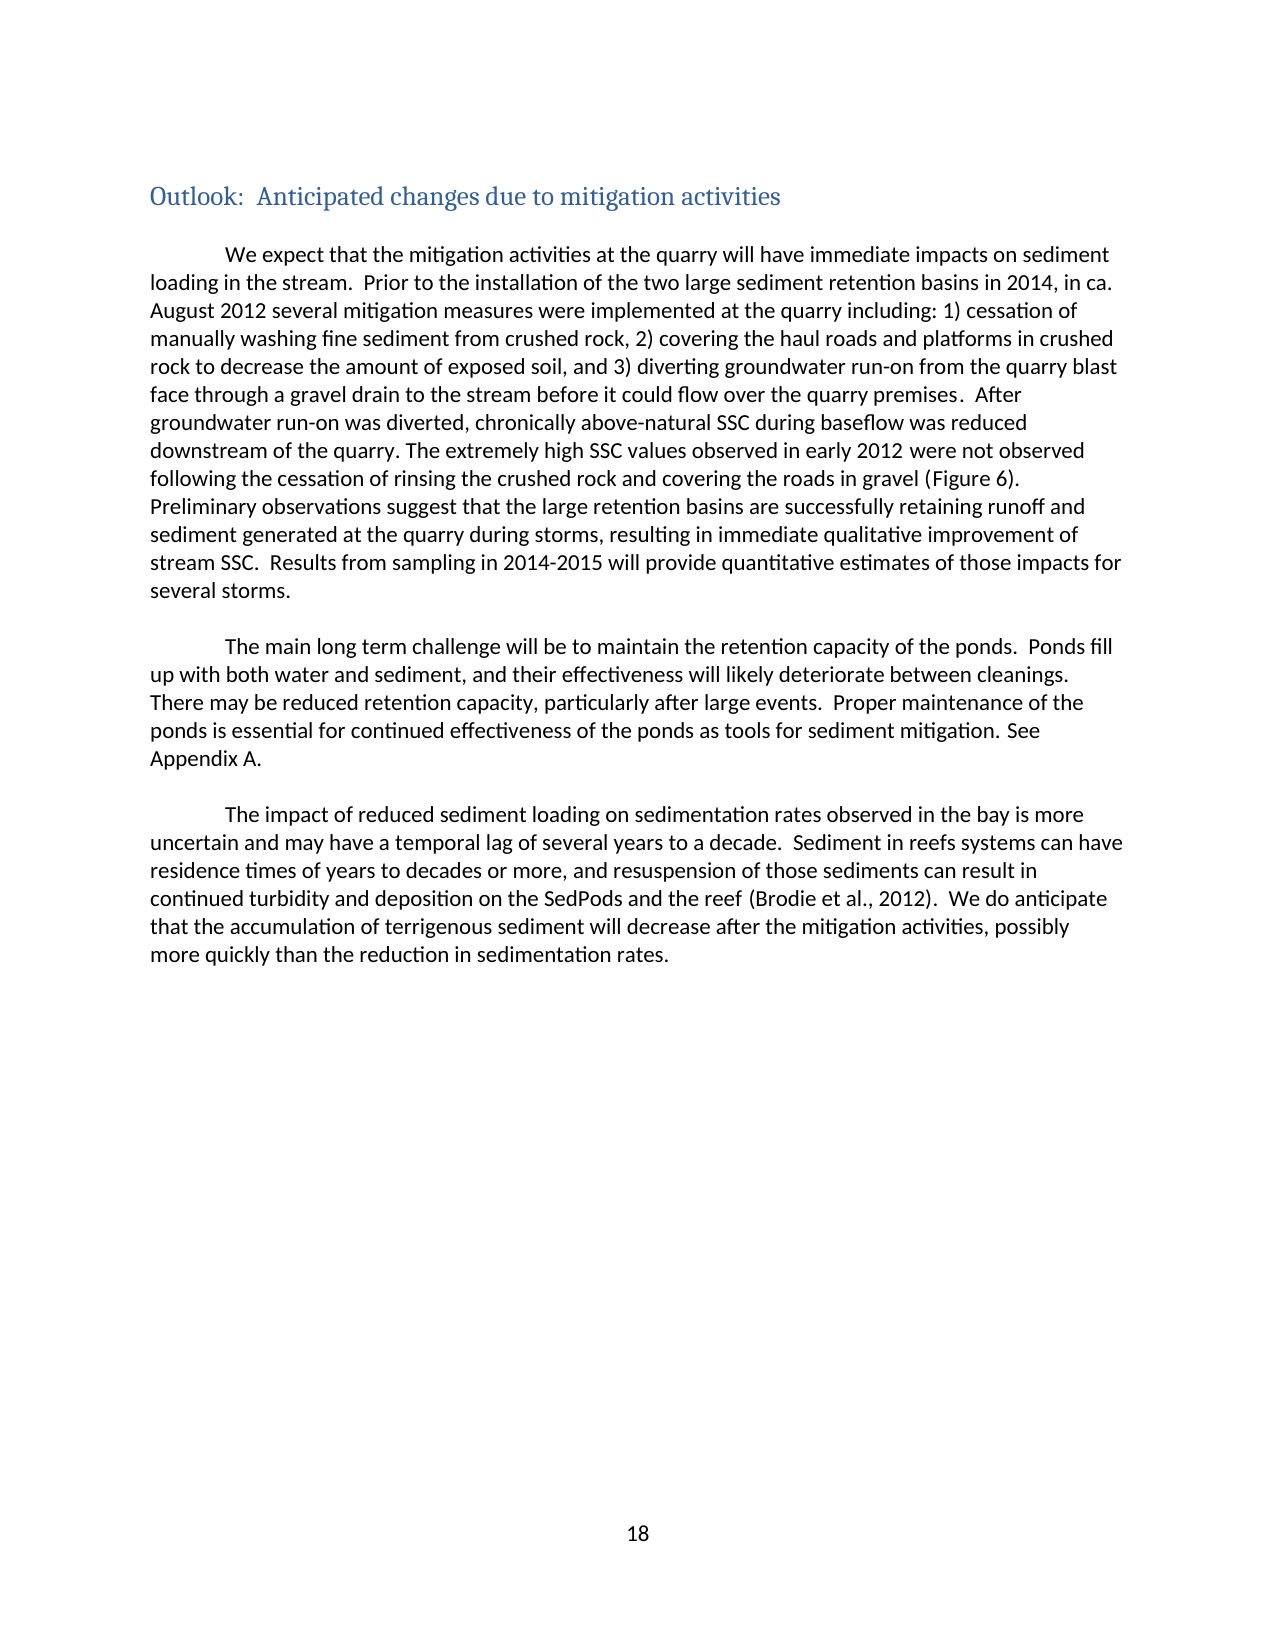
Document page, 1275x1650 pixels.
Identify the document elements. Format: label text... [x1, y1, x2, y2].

text We expect that the mitigation activities at the quarry will have immediate impacts on sediment loading in the stream. Prior to the installation of the two large sediment retention basins in 2014, in ca. August 2012 several mitigation measures were implemented at the quarry including: 1) cessation of manually washing fine sediment from crushed rock, 2) covering the haul roads and platforms in crushed rock to decrease the amount of exposed soil, and 3) diverting groundwater run-on from the quarry blast face through a gravel drain to the stream before it could flow over the quarry premises. After groundwater run-on was diverted, chronically above-natural SSC during baseflow was reduced downstream of the quarry. The extremely high SSC values observed in early 2012 were not observed following the cessation of rinsing the crushed rock and covering the roads in gravel (Figure 5). Preliminary observations suggest that the large retention basins are successfully retaining runoff and sediment generated at the quarry during storms, resulting in immediate qualitative improvement of stream SSC. Results from sampling in 2014-2015 will provide quantitative estimates of those impacts for several storms. [150, 240, 1125, 604]
text The impact of reduced sediment loading on sedimentation rates observed in the bay is more uncertain and may have a temporal lag of several years to a decade. Sediment in reefs systems can have residence times of years to decades or more, and resuspension of those sediments can result in continued turbidity and deposition on the SedPods and the reef (Brodie et al., 2012). We do anticipate that the accumulation of terrigenous sediment will decrease after the mitigation activities, possibly more quickly than the reduction in sedimentation rates. [150, 800, 1125, 968]
text The main long term challenge will be to maintain the retention capacity of the ponds. Ponds fill up with both water and sediment, and their effectiveness will likely deteriorate between cleanings. There may be reduced retention capacity, particularly after large events. Proper maintenance of the ponds is essential for continued effectiveness of the ponds as tools for sediment mitigation. See Appendix A. [150, 632, 1125, 772]
subtitle Outlook: Anticipated changes due to mitigation activities [150, 181, 1125, 212]
